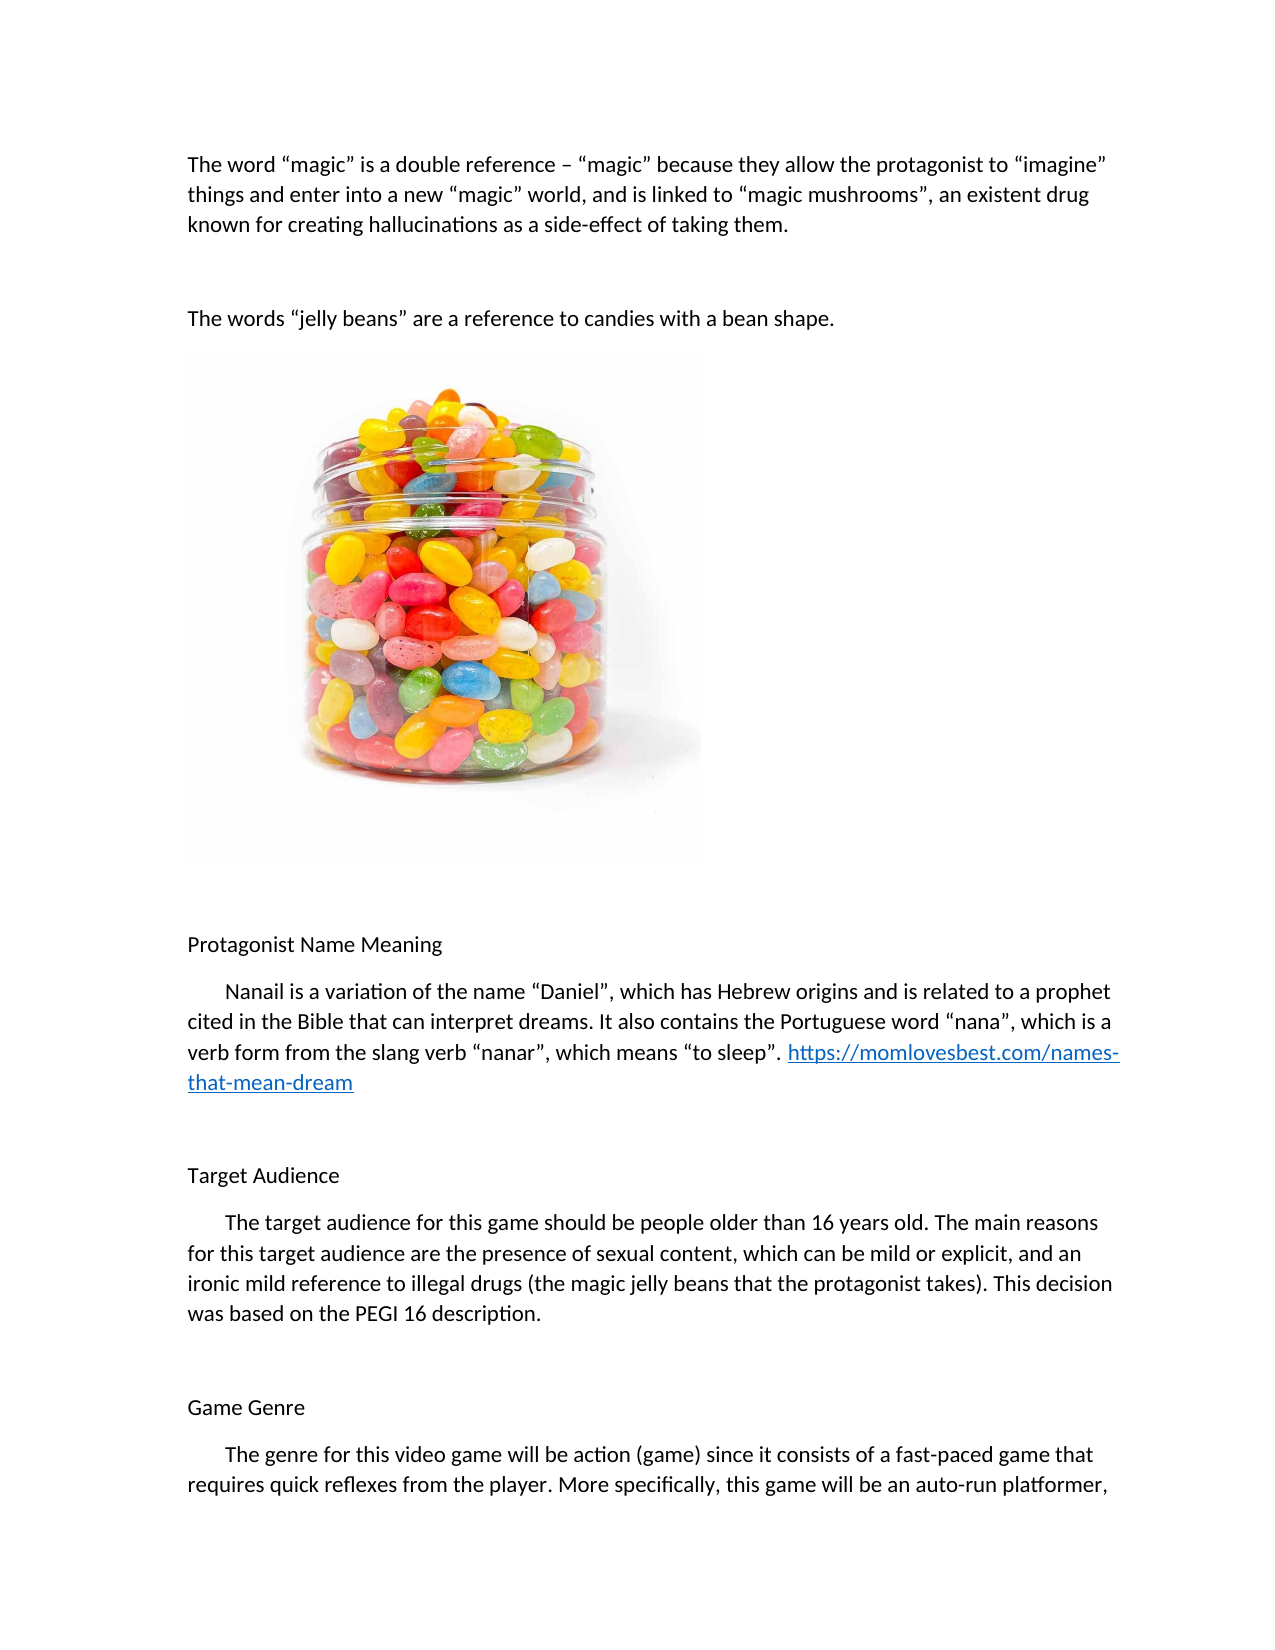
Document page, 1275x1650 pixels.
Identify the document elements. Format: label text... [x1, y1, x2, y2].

text Target Audience [187, 1162, 1125, 1190]
text Nanail is a variation of the name “Daniel”, which has Hebrew origins and is related to a prophet cited in the Bible that can interpret dreams. It also contains the Portuguese word “nana”, which is a verb form from the slang verb “nanar”, which means “to sleep”. https://momlovesbest.com/names-that-mean-dream [187, 977, 1125, 1096]
text The word “magic” is a double reference – “magic” because they allow the protagonist to “imagine” things and enter into a new “magic” world, and is linked to “magic mushrooms”, an existent drug known for creating hallucinations as a side-effect of taking them. [187, 150, 1125, 238]
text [187, 1440, 1125, 1498]
text The target audience for this game should be people older than 16 years old. The main reasons for this target audience are the presence of sexual content, which can be mild or explicit, and an ironic mild reference to illegal drugs (the magic jelly beans that the protagonist takes). This decision was based on the PEGI 16 description. [187, 1208, 1125, 1327]
picture [187, 351, 702, 865]
text The words “jelly beans” are a reference to candies with a bean shape. [187, 304, 1125, 332]
text Game Genre [187, 1393, 1125, 1421]
text Protagonist Name Meaning [187, 930, 1125, 958]
